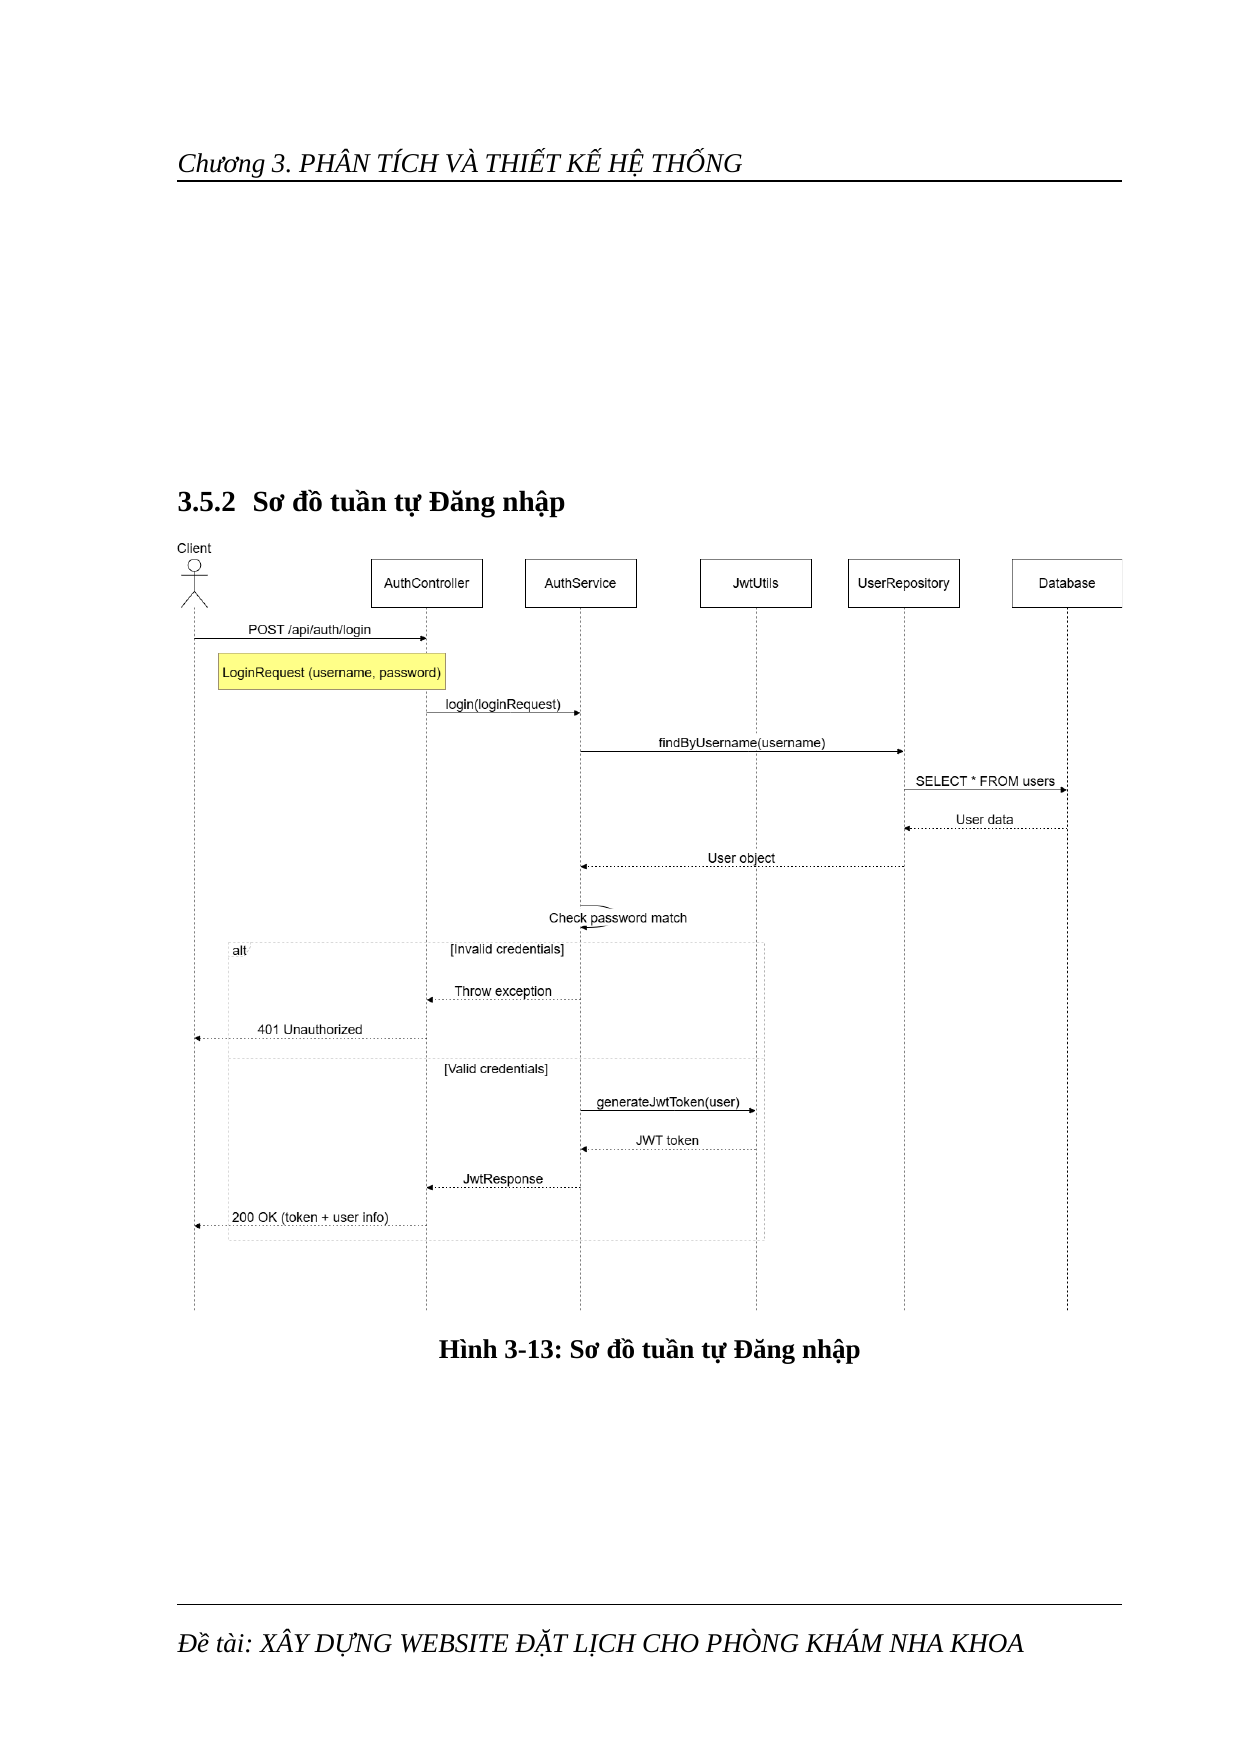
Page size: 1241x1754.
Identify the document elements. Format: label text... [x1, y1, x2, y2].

list Sơ đồ tuần tự Đăng nhập [177, 484, 1122, 518]
picture [177, 540, 1123, 1311]
text Hình 3-13: Sơ đồ tuần tự Đăng nhập [177, 1333, 1122, 1364]
